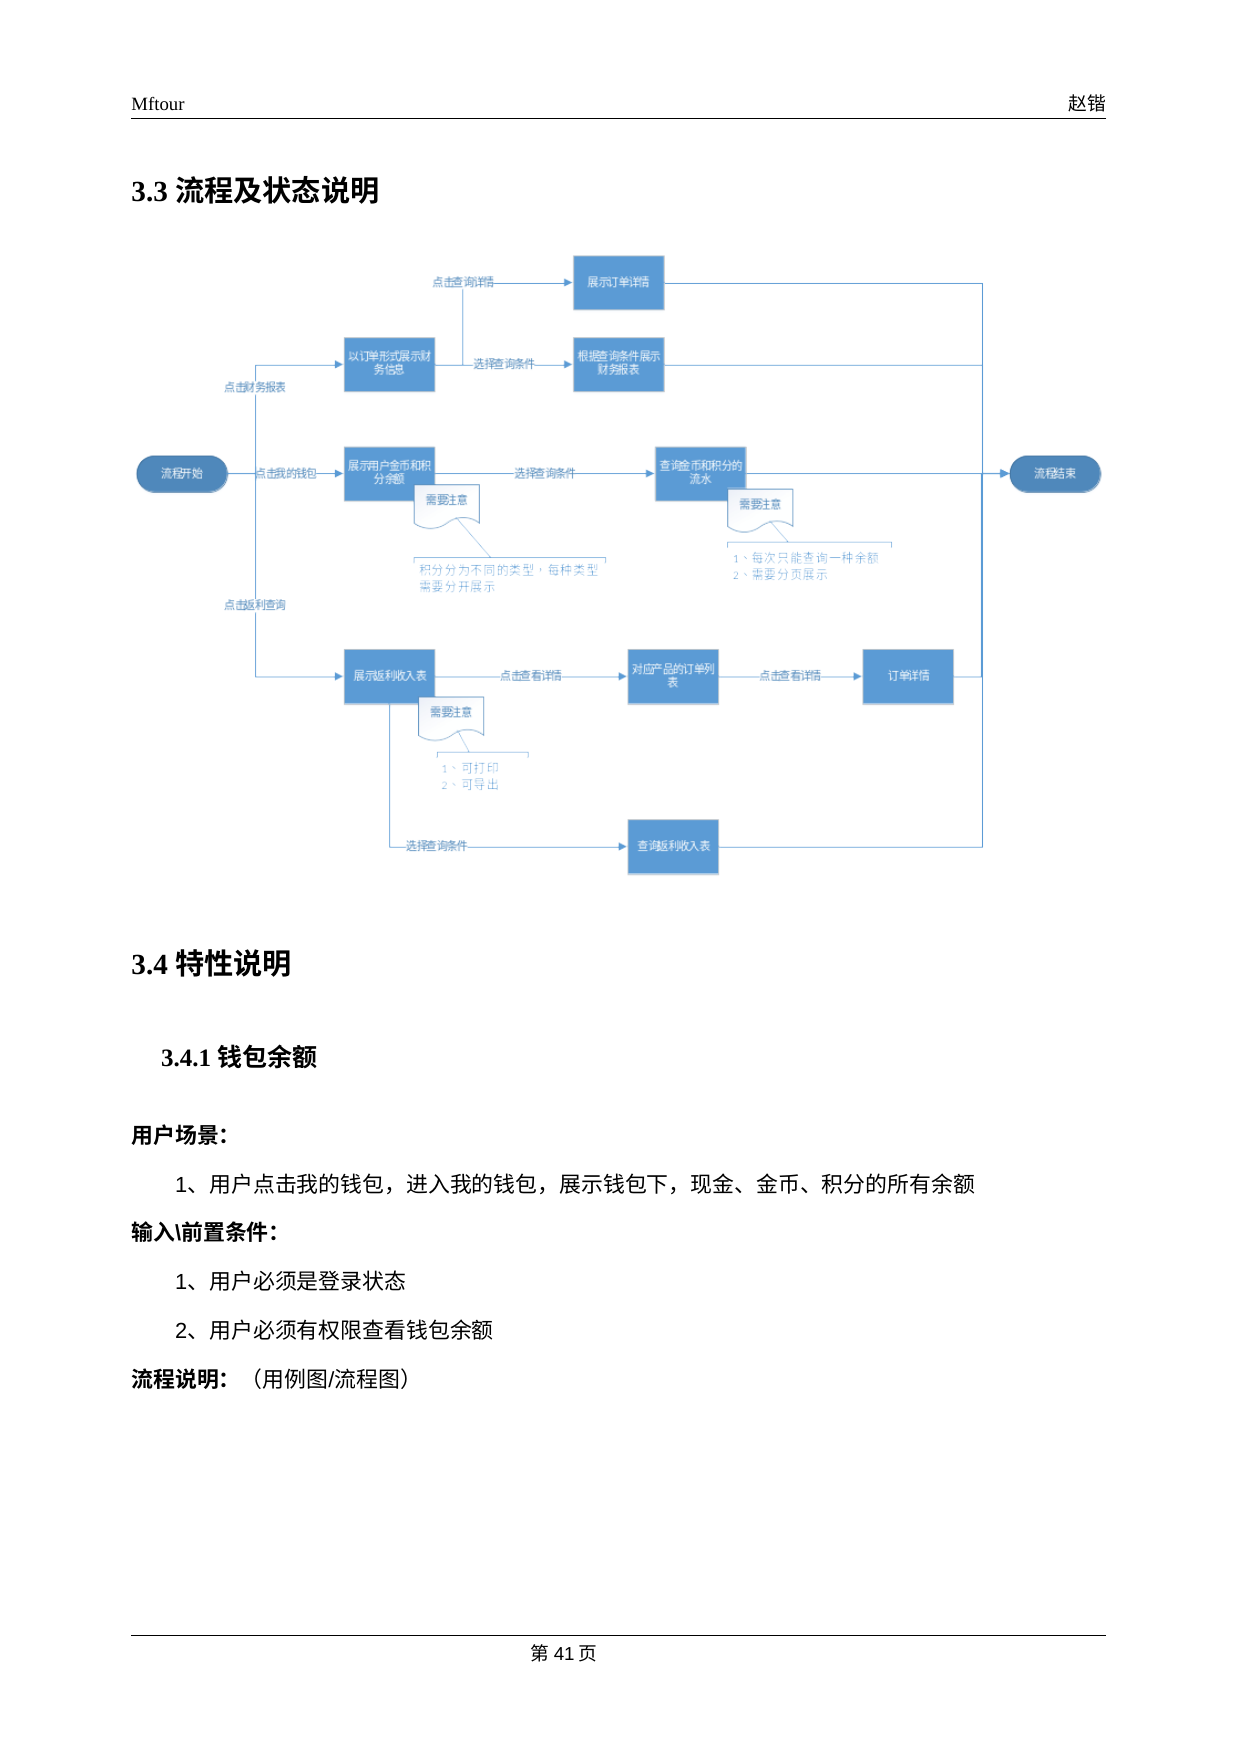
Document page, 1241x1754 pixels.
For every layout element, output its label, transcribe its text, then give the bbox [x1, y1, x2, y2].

text 2、用户必须有权限查看钱包余额 [131, 1312, 1106, 1345]
text 用户场景： [131, 1117, 1106, 1150]
subtitle 流程及状态说明 [131, 156, 1106, 221]
subtitle 钱包余额 [161, 1023, 1106, 1088]
text 输入\前置条件： [131, 1215, 1106, 1247]
text 流程说明：（用例图/流程图） [131, 1361, 1106, 1394]
text 1、用户必须是登录状态 [131, 1264, 1106, 1296]
text 1、用户点击我的钱包，进入我的钱包，展示钱包下，现金、金币、积分的所有余额 [131, 1166, 1106, 1199]
subtitle 特性说明 [131, 929, 1106, 994]
